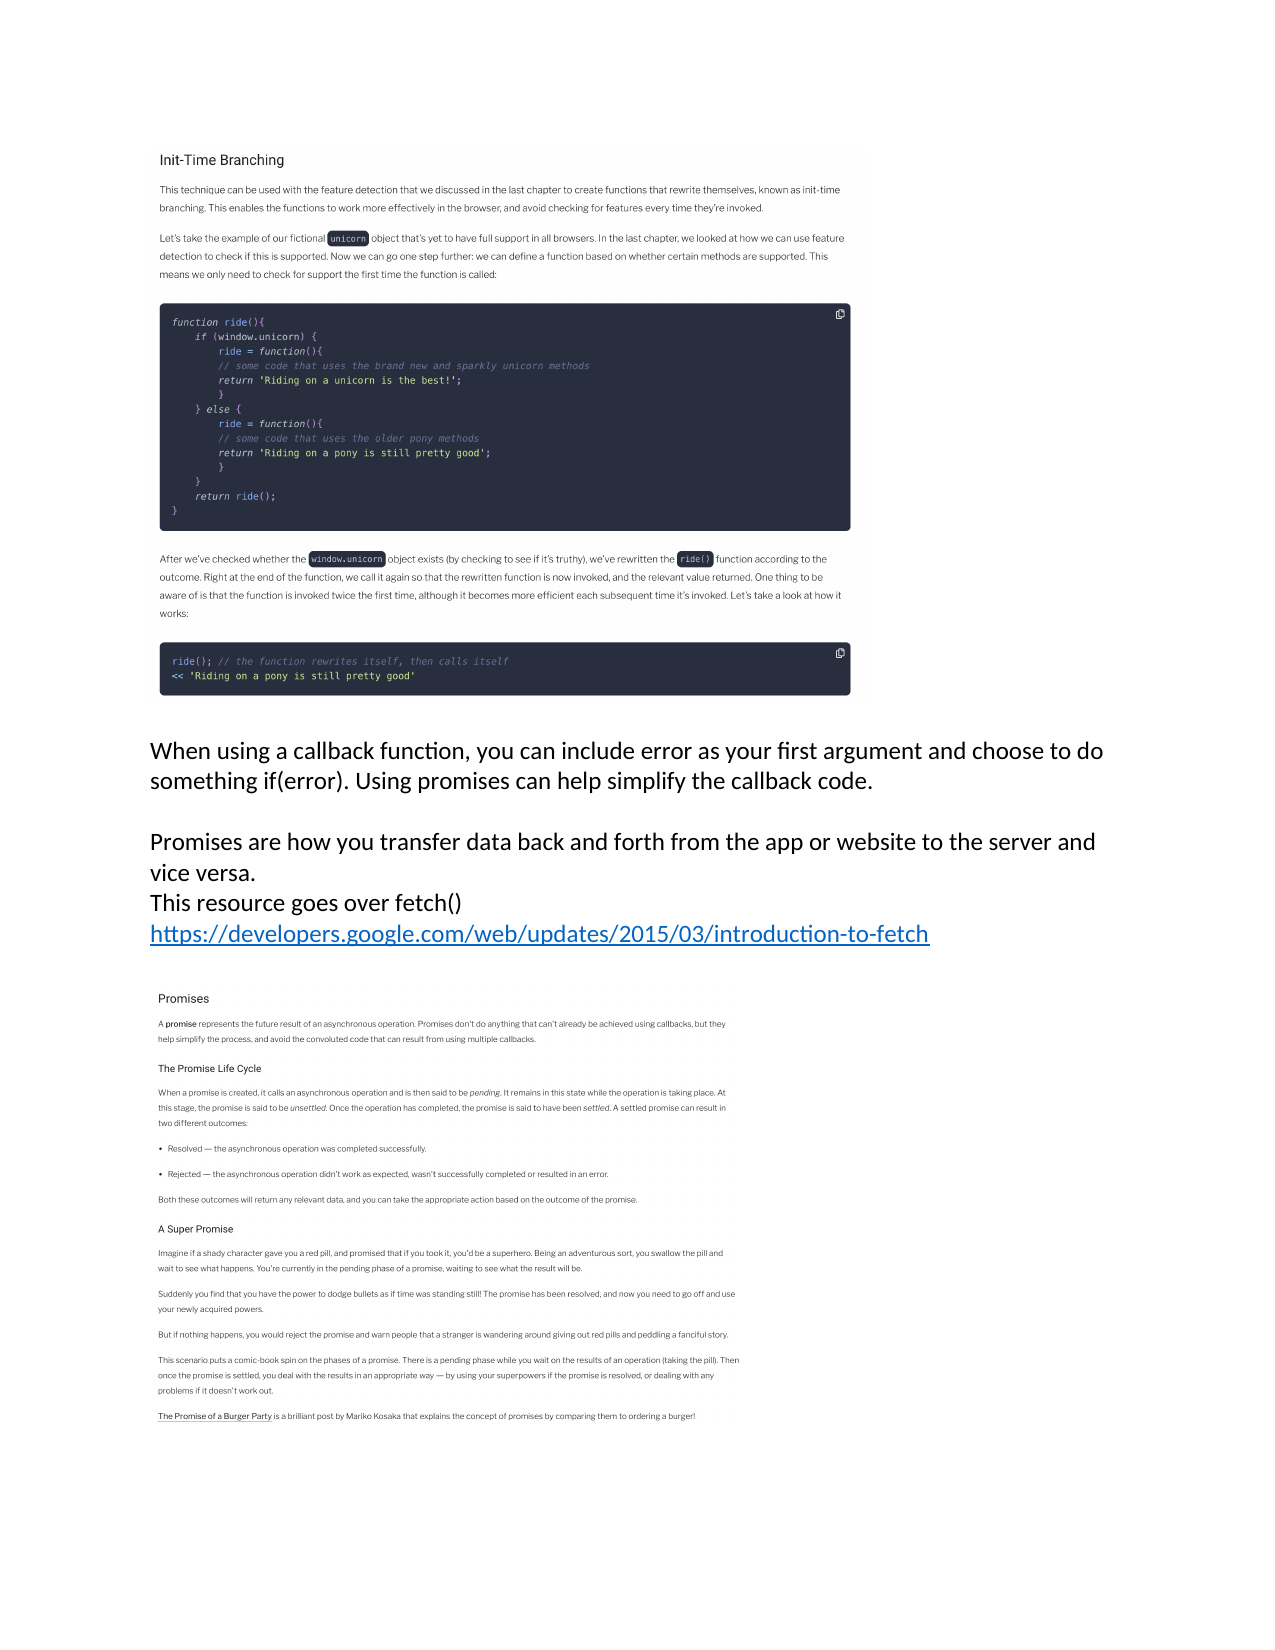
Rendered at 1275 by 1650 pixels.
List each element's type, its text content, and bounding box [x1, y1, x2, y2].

text When using a callback function, you can include error as your first argument and choose to do something if(error). Using promises can help simplify the callback code. [150, 735, 1125, 796]
text Promises are how you transfer data back and forth from the app or website to the server and vice versa. [150, 826, 1125, 887]
picture [150, 150, 866, 705]
text This resource goes over fetch() https://developers.google.com/web/updates/2015/03/introduction-to-fetch [150, 887, 1125, 948]
picture [150, 979, 752, 1437]
